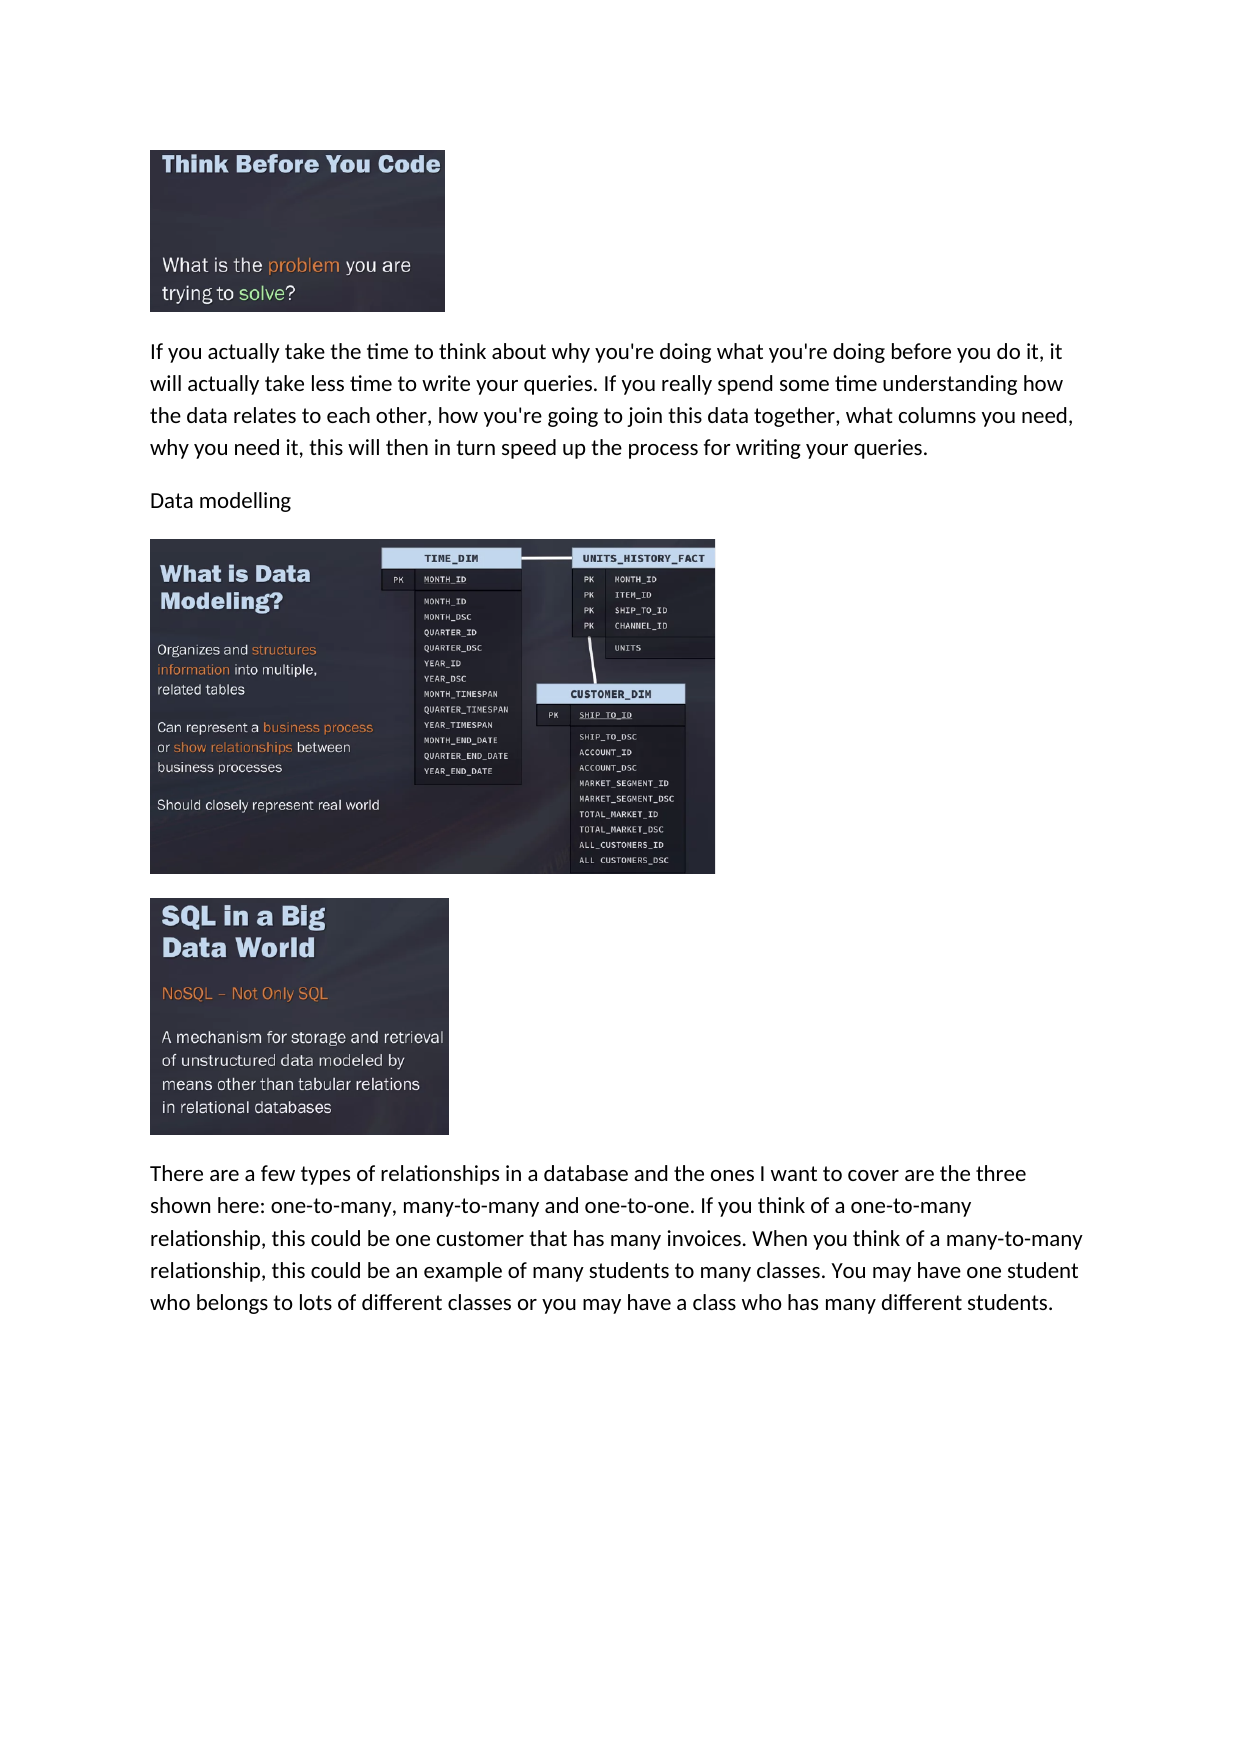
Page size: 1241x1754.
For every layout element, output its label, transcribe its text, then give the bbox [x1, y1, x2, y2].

picture [150, 539, 716, 874]
text If you actually take the time to think about why you're doing what you're doing before you do it, it will actually take less time to write your queries. If you really spend some time understanding how the data relates to each other, how you're going to join this data together, what columns you need, why you need it, this will then in turn speed up the process for writing your queries. [150, 337, 1090, 461]
text Data modelling [150, 486, 1090, 514]
picture [150, 150, 445, 312]
text There are a few types of relationships in a database and the ones I want to cover are the three shown here: one-to-many, many-to-many and one-to-one. If you think of a one-to-many relationship, this could be one customer that has many invoices. When you think of a many-to-many relationship, this could be an example of many students to many classes. You may have one student who belongs to lots of different classes or you may have a class who has many different students. [150, 1159, 1090, 1316]
picture [150, 898, 449, 1135]
